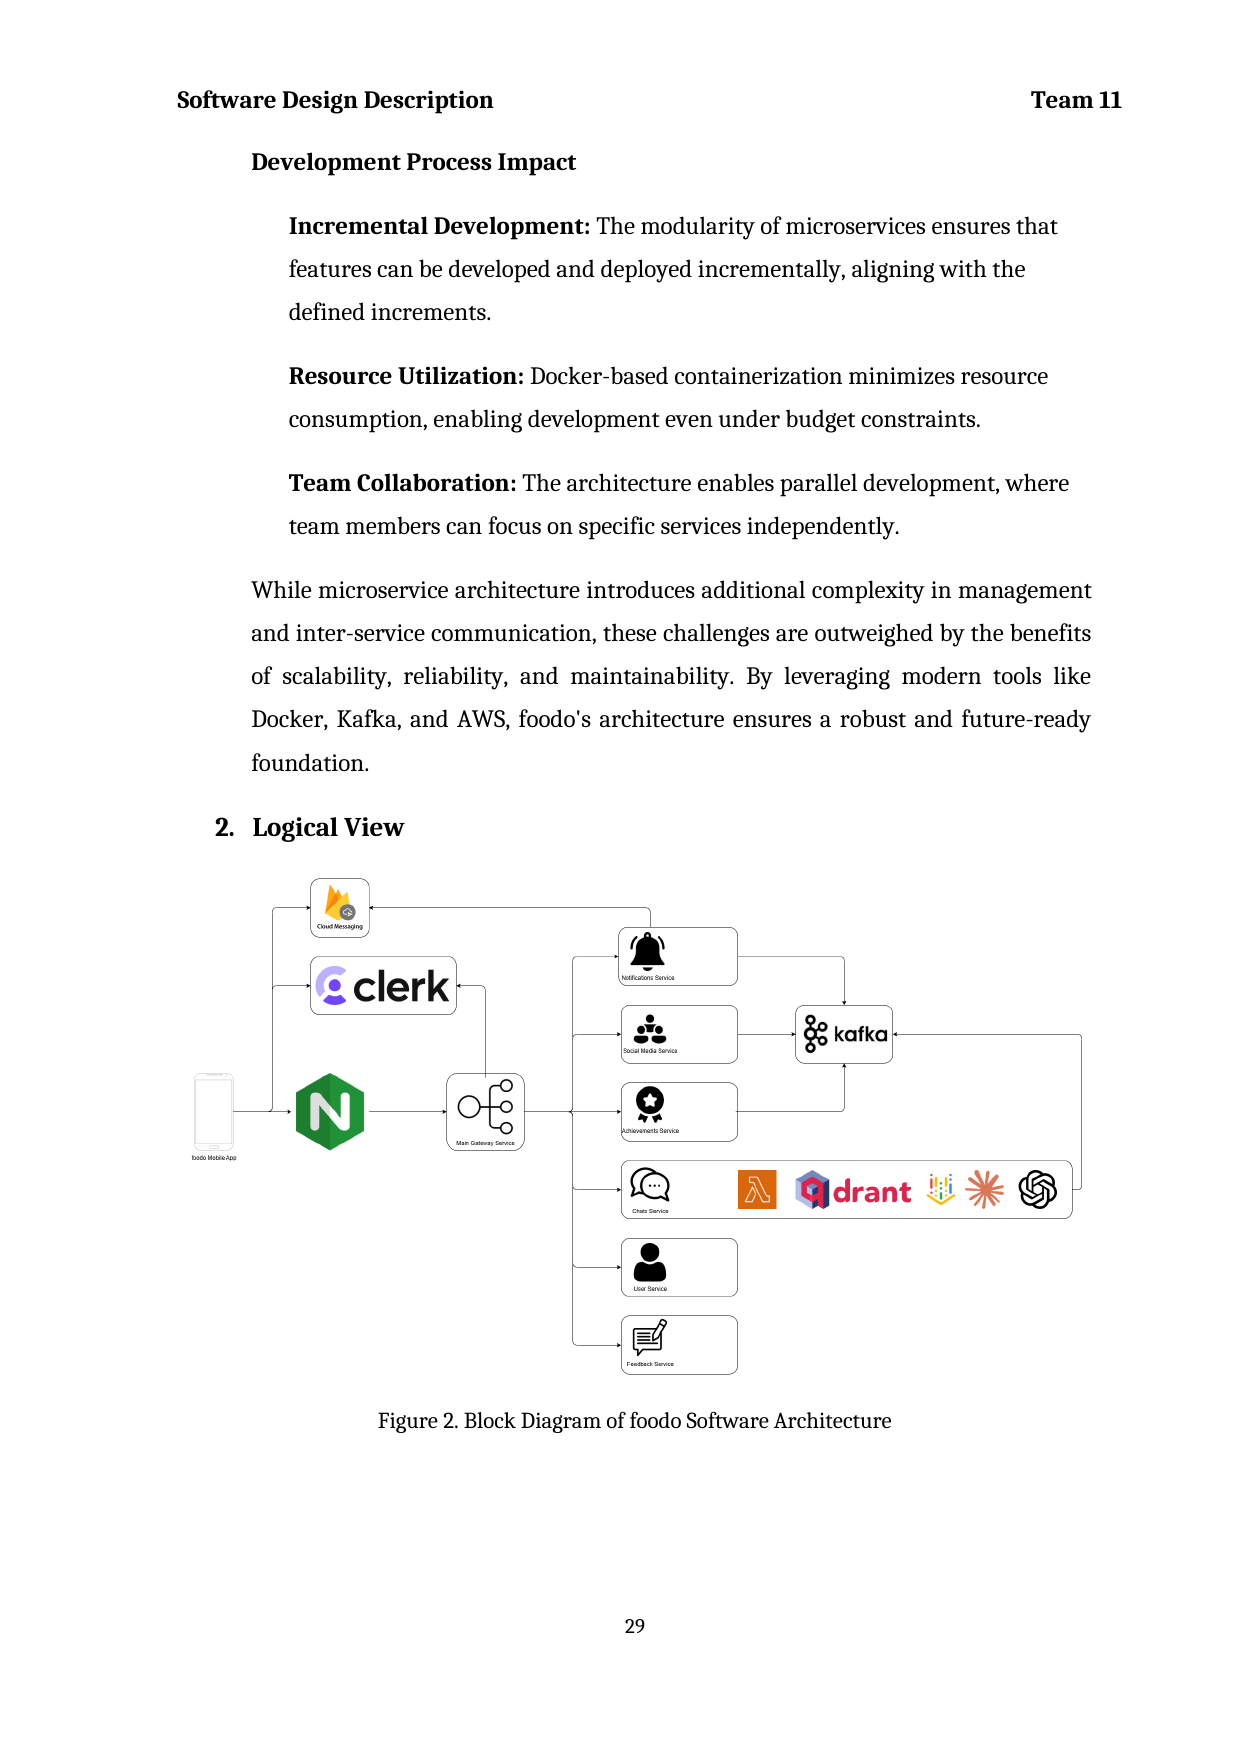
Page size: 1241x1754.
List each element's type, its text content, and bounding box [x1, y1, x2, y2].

text Resource Utilization: Docker-based containerization minimizes resource consumption, enabling development even under budget constraints. [288, 362, 1092, 434]
text While microservice architecture introduces additional complexity in management and inter-service communication, these challenges are outweighed by the benefits of scalability, reliability, and maintainability. By leveraging modern tools like Docker, Kafka, and AWS, foodo's architecture ensures a robust and future-ready foundation. [251, 576, 1092, 777]
picture [177, 871, 1093, 1382]
text Figure 2. Block Diagram of foodo Software Architecture [177, 1408, 1092, 1435]
list Logical View [215, 812, 1092, 844]
text Development Process Impact [177, 148, 1092, 176]
text Incremental Development: The modularity of microservices ensures that features can be developed and deployed incrementally, aligning with the defined increments. [288, 212, 1092, 327]
text Team Collaboration: The architecture enables parallel development, where team members can focus on specific services independently. [288, 469, 1092, 541]
